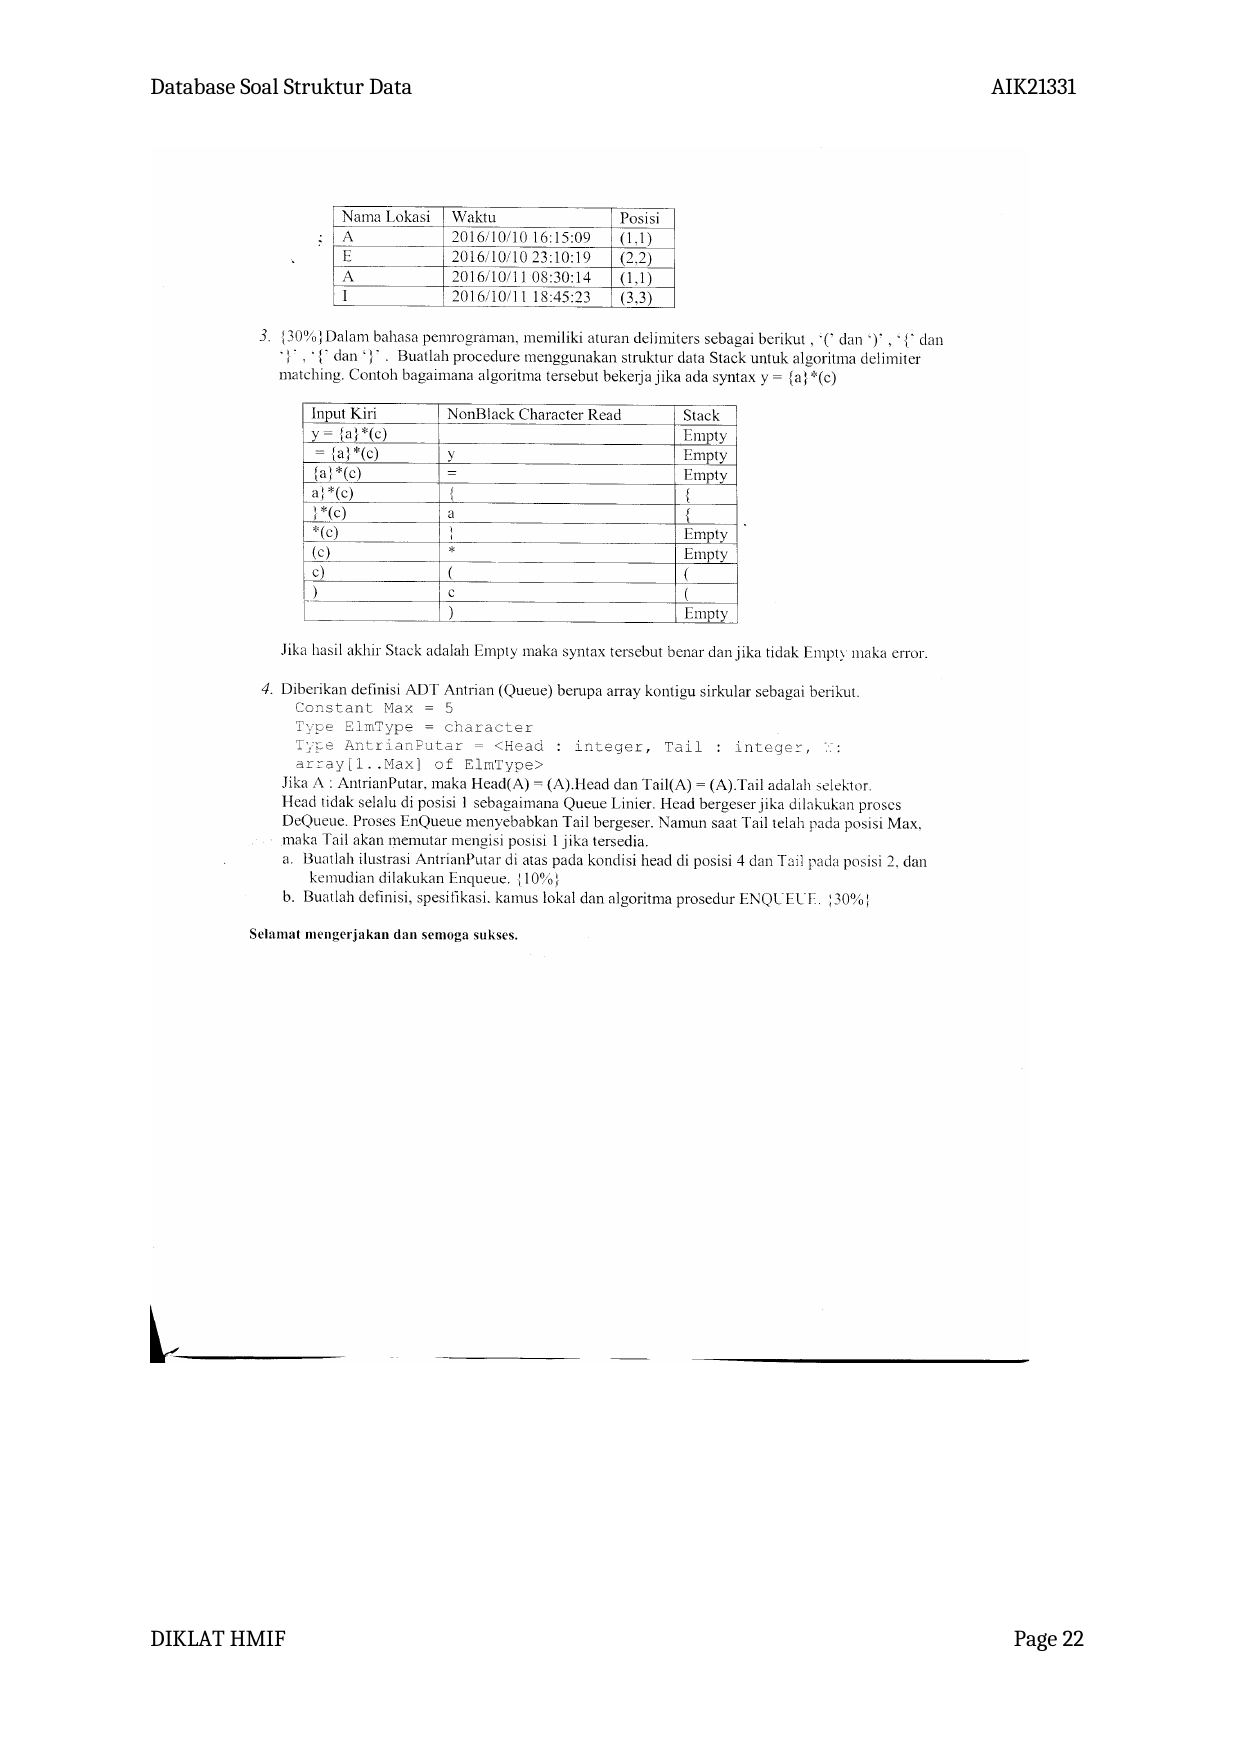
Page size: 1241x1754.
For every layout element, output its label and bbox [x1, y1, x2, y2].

picture [150, 147, 1030, 1363]
